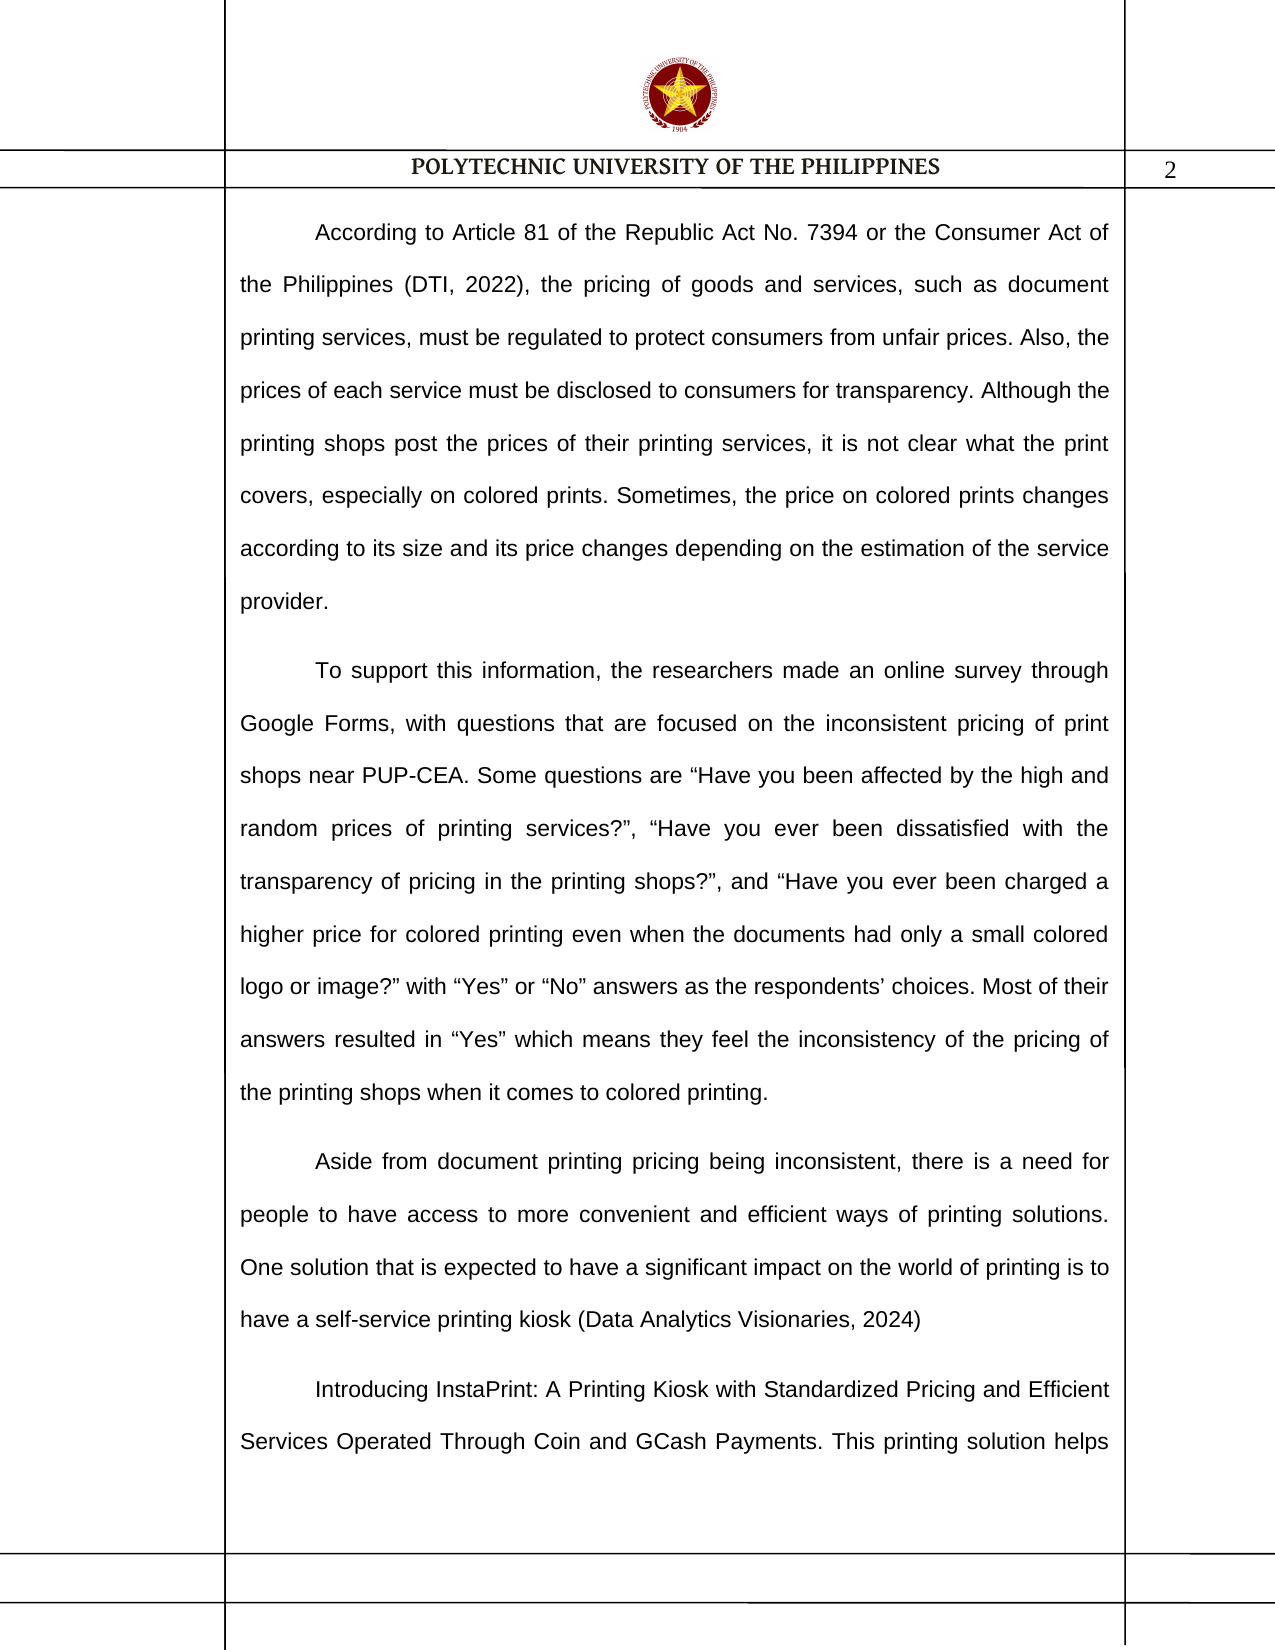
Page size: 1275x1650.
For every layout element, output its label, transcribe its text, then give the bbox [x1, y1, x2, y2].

text Aside from document printing pricing being inconsistent, there is a need for people to have access to more convenient and efficient ways of printing solutions. One solution that is expected to have a significant impact on the world of printing is to have a self-service printing kiosk (Data Analytics Visionaries, 2024) [240, 1148, 1110, 1332]
text According to Article 81 of the Republic Act No. 7394 or the Consumer Act of the Philippines (DTI, 2022), the pricing of goods and services, such as document printing services, must be regulated to protect consumers from unfair prices. Also, the prices of each service must be disclosed to consumers for transparency. Although the printing shops post the prices of their printing services, it is not clear what the print covers, especially on colored prints. Sometimes, the price on colored prints changes according to its size and its price changes depending on the estimation of the service provider. [240, 219, 1110, 614]
text To support this information, the researchers made an online survey through Google Forms, with questions that are focused on the inconsistent pricing of print shops near PUP-CEA. Some questions are “Have you been affected by the high and random prices of printing services?”, “Have you ever been dissatisfied with the transparency of pricing in the printing shops?”, and “Have you ever been charged a higher price for colored printing even when the documents had only a small colored logo or image?” with “Yes” or “No” answers as the respondents’ choices. Most of their answers resulted in “Yes” which means they feel the inconsistency of the pricing of the printing shops when it comes to colored printing. [240, 657, 1110, 1105]
picture [642, 57, 718, 133]
